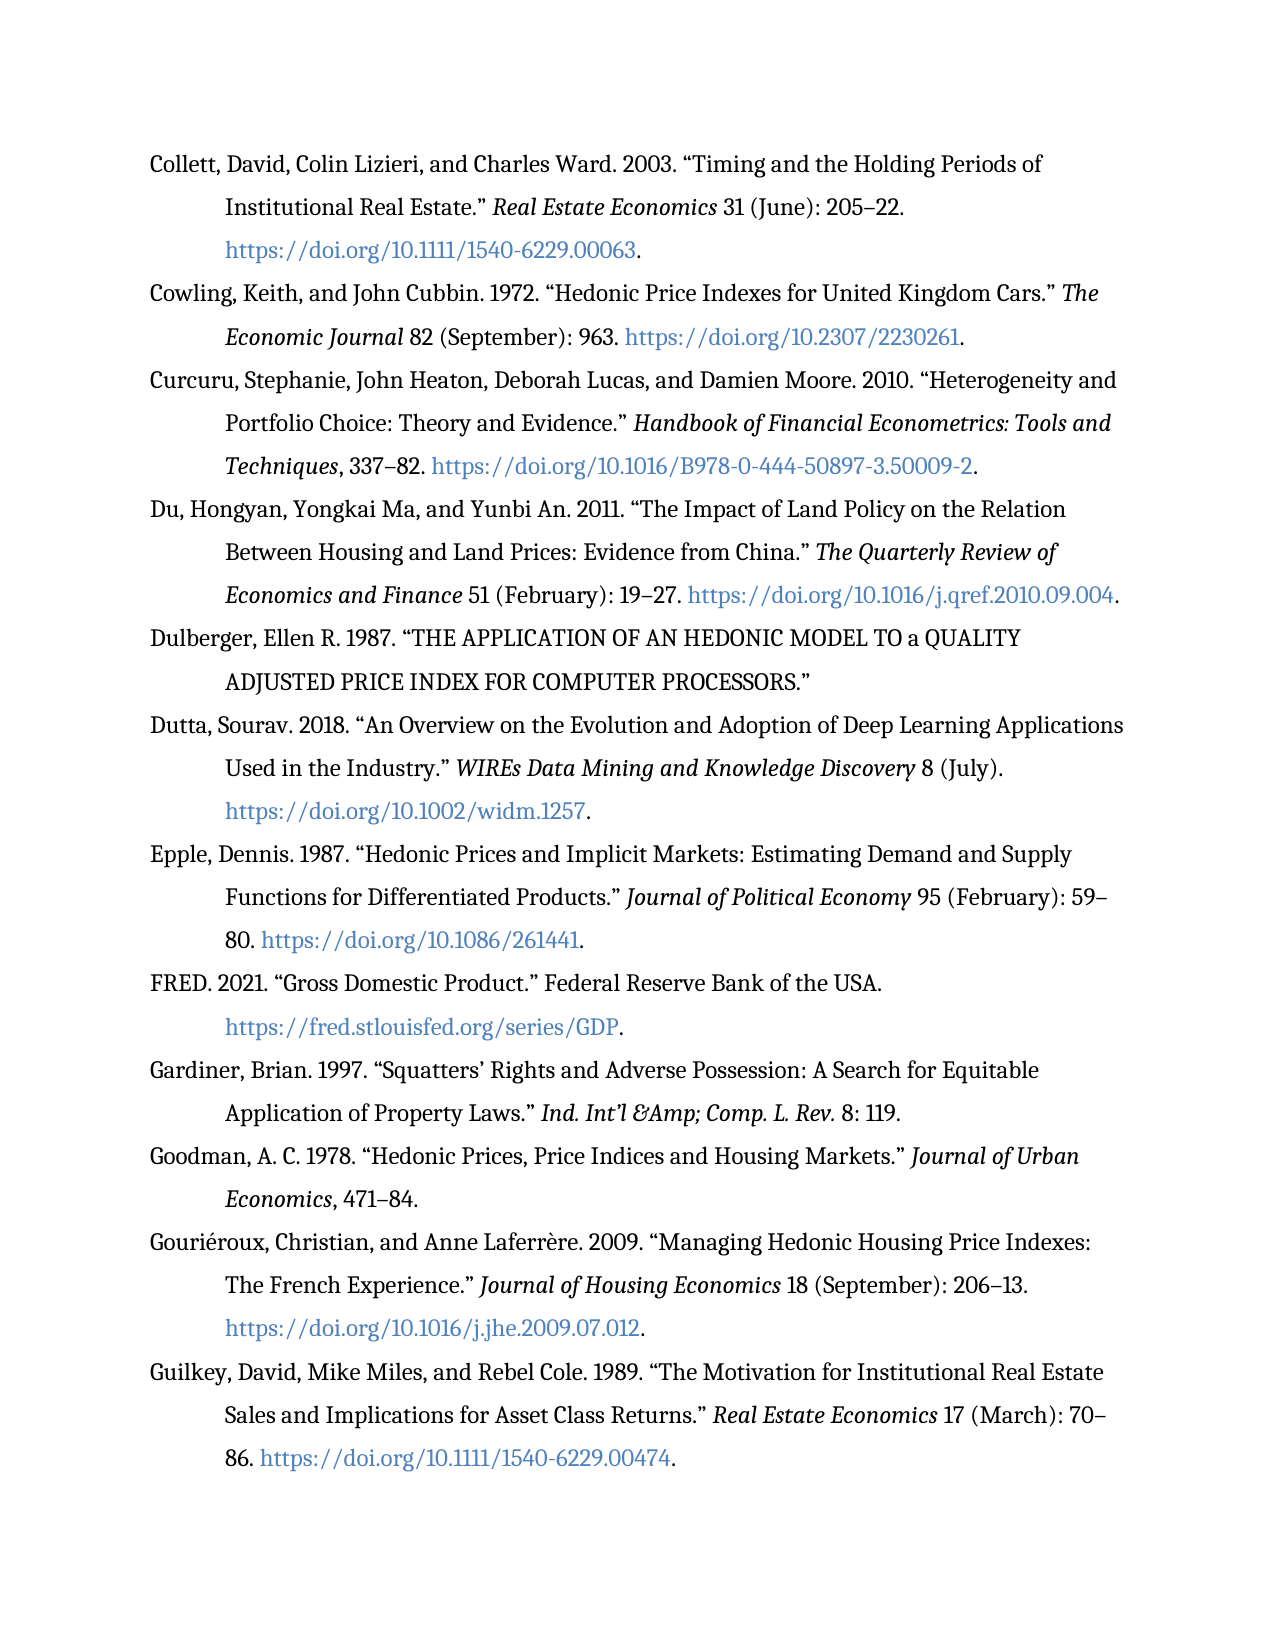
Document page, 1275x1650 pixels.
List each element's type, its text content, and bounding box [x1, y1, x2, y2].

text Collett, David, Colin Lizieri, and Charles Ward. 2003. “Timing and the Holding Periods of Institutional Real Estate.” Real Estate Economics 31 (June): 205–22. https://doi.org/10.1111/1540-6229.00063. [150, 150, 1125, 265]
text Gardiner, Brian. 1997. “Squatters’ Rights and Adverse Possession: A Search for Equitable Application of Property Laws.” Ind. Int’l &Amp; Comp. L. Rev. 8: 119. [150, 1056, 1125, 1127]
text Cowling, Keith, and John Cubbin. 1972. “Hedonic Price Indexes for United Kingdom Cars.” The Economic Journal 82 (September): 963. https://doi.org/10.2307/2230261. [150, 279, 1125, 351]
text Du, Hongyan, Yongkai Ma, and Yunbi An. 2011. “The Impact of Land Policy on the Relation Between Housing and Land Prices: Evidence from China.” The Quarterly Review of Economics and Finance 51 (February): 19–27. https://doi.org/10.1016/j.qref.2010.09.004. [150, 495, 1125, 610]
text Curcuru, Stephanie, John Heaton, Deborah Lucas, and Damien Moore. 2010. “Heterogeneity and Portfolio Choice: Theory and Evidence.” Handbook of Financial Econometrics: Tools and Techniques, 337–82. https://doi.org/10.1016/B978-0-444-50897-3.50009-2. [150, 366, 1125, 481]
text Dutta, Sourav. 2018. “An Overview on the Evolution and Adoption of Deep Learning Applications Used in the Industry.” WIREs Data Mining and Knowledge Discovery 8 (July). https://doi.org/10.1002/widm.1257. [150, 711, 1125, 826]
text Epple, Dennis. 1987. “Hedonic Prices and Implicit Markets: Estimating Demand and Supply Functions for Differentiated Products.” Journal of Political Economy 95 (February): 59–80. https://doi.org/10.1086/261441. [150, 840, 1125, 955]
text Guilkey, David, Mike Miles, and Rebel Cole. 1989. “The Motivation for Institutional Real Estate Sales and Implications for Asset Class Returns.” Real Estate Economics 17 (March): 70–86. https://doi.org/10.1111/1540-6229.00474. [150, 1357, 1125, 1472]
text FRED. 2021. “Gross Domestic Product.” Federal Reserve Bank of the USA. https://fred.stlouisfed.org/series/GDP. [150, 969, 1125, 1041]
text Gouriéroux, Christian, and Anne Laferrère. 2009. “Managing Hedonic Housing Price Indexes: The French Experience.” Journal of Housing Economics 18 (September): 206–13. https://doi.org/10.1016/j.jhe.2009.07.012. [150, 1228, 1125, 1343]
text Goodman, A. C. 1978. “Hedonic Prices, Price Indices and Housing Markets.” Journal of Urban Economics, 471–84. [150, 1142, 1125, 1214]
text Dulberger, Ellen R. 1987. “THE APPLICATION OF AN HEDONIC MODEL TO a QUALITY ADJUSTED PRICE INDEX FOR COMPUTER PROCESSORS.” [150, 624, 1125, 696]
